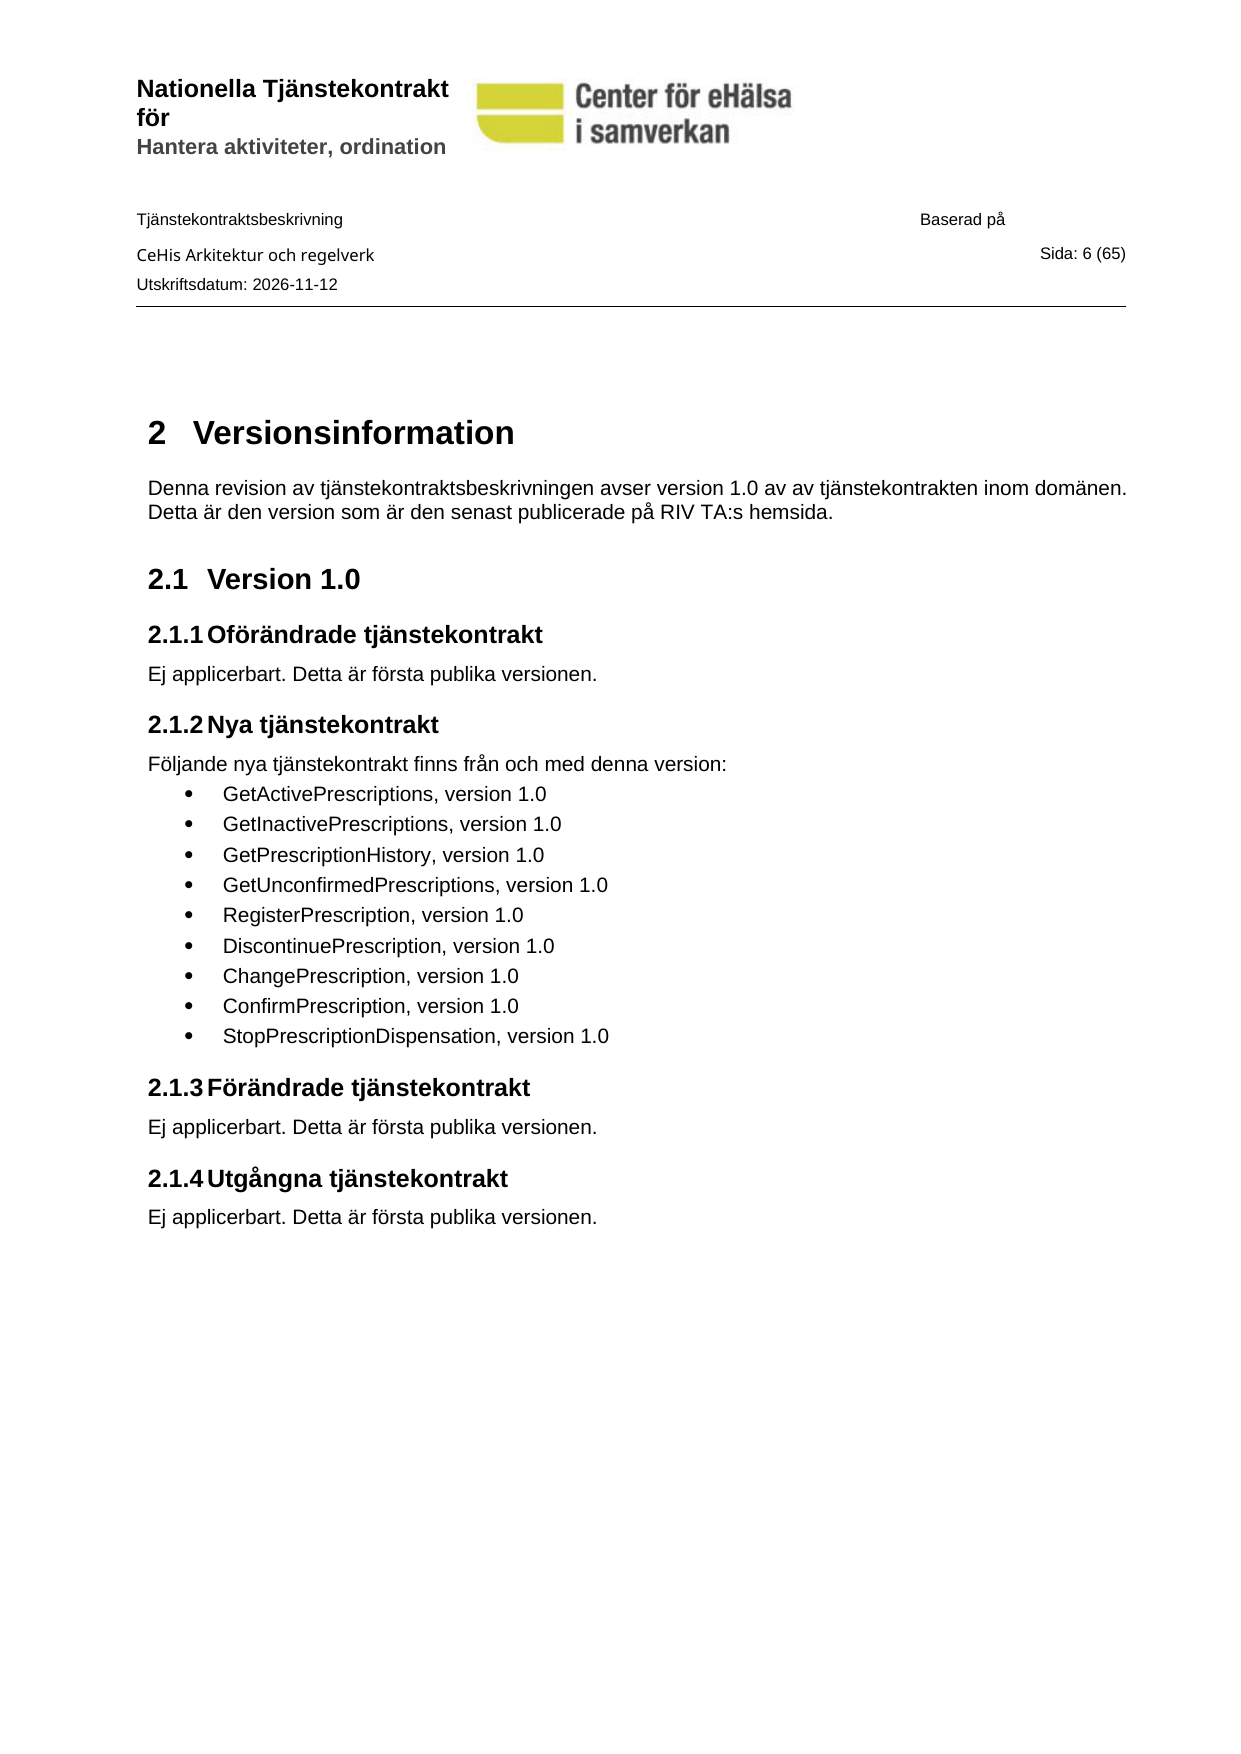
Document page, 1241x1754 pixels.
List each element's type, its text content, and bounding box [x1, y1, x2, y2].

subtitle Förändrade tjänstekontrakt [148, 1073, 1181, 1102]
subtitle Oförändrade tjänstekontrakt [148, 620, 1181, 649]
subtitle Versionsinformation [148, 413, 1181, 451]
list GetActivePrescriptions, version 1.0 [185, 782, 1181, 806]
list StopPrescriptionDispensation, version 1.0 [185, 1024, 1181, 1048]
list RegisterPrescription, version 1.0 [185, 903, 1181, 927]
text Följande nya tjänstekontrakt finns från och med denna version: [148, 752, 1181, 776]
text Denna revision av tjänstekontraktsbeskrivningen avser version 1.0 av av tjänstekontrakten inom domänen. Detta är den version som är den senast publicerade på RIV TA:s hemsida. [148, 476, 1181, 524]
list GetUnconfirmedPrescriptions, version 1.0 [185, 873, 1181, 897]
subtitle Version 1.0 [148, 562, 1181, 595]
picture [471, 78, 797, 151]
list ConfirmPrescription, version 1.0 [185, 994, 1181, 1018]
list ChangePrescription, version 1.0 [185, 964, 1181, 988]
text Ej applicerbart. Detta är första publika versionen. [148, 1115, 1181, 1139]
list GetPrescriptionHistory, version 1.0 [185, 842, 1181, 867]
subtitle Nya tjänstekontrakt [148, 710, 1181, 739]
text Ej applicerbart. Detta är första publika versionen. [148, 1205, 1181, 1229]
subtitle Utgångna tjänstekontrakt [148, 1164, 1181, 1192]
list GetInactivePrescriptions, version 1.0 [185, 812, 1181, 836]
list DiscontinuePrescription, version 1.0 [185, 933, 1181, 957]
text Ej applicerbart. Detta är första publika versionen. [148, 661, 1181, 685]
